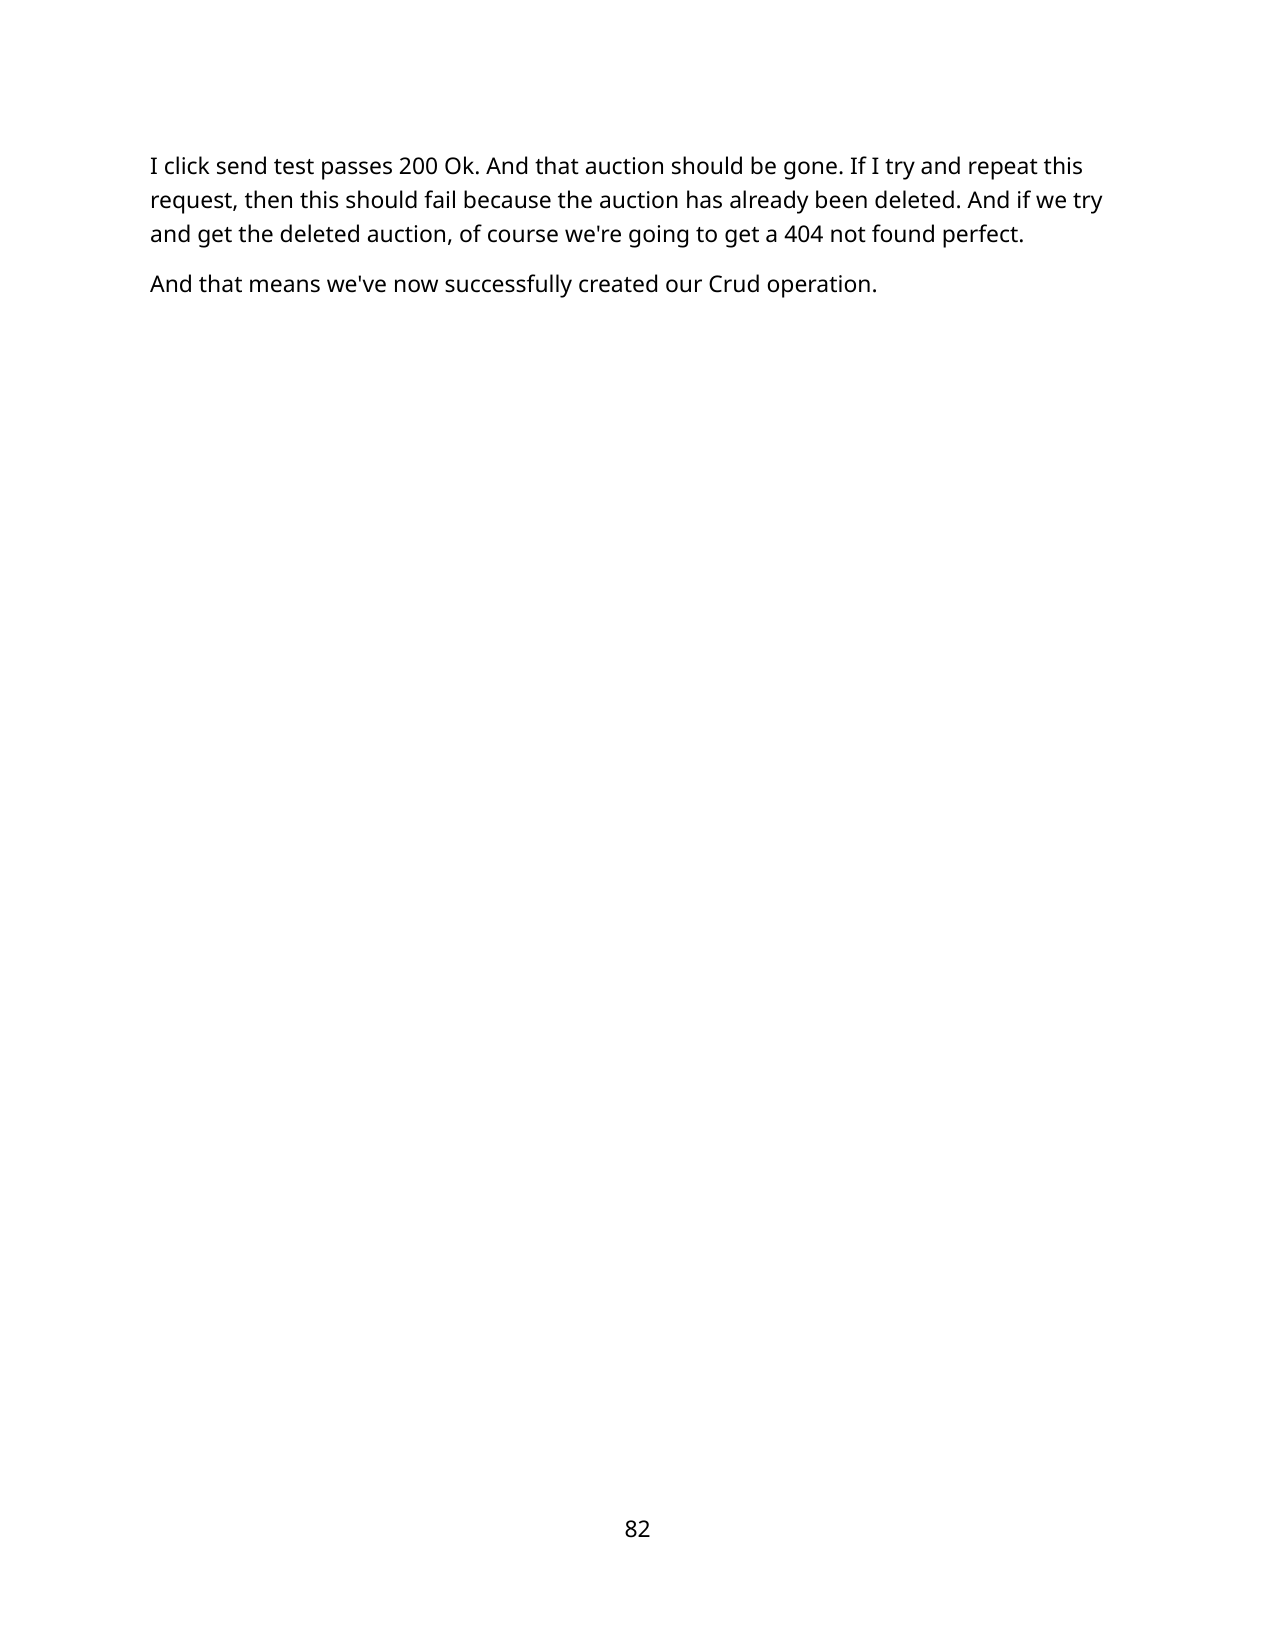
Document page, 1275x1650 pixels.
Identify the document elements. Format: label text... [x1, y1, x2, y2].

text And that means we've now successfully created our Crud operation. [150, 268, 1125, 299]
text I click send test passes 200 Ok. And that auction should be gone. If I try and repeat this request, then this should fail because the auction has already been deleted. And if we try and get the deleted auction, of course we're going to get a 404 not found perfect. [150, 150, 1125, 249]
